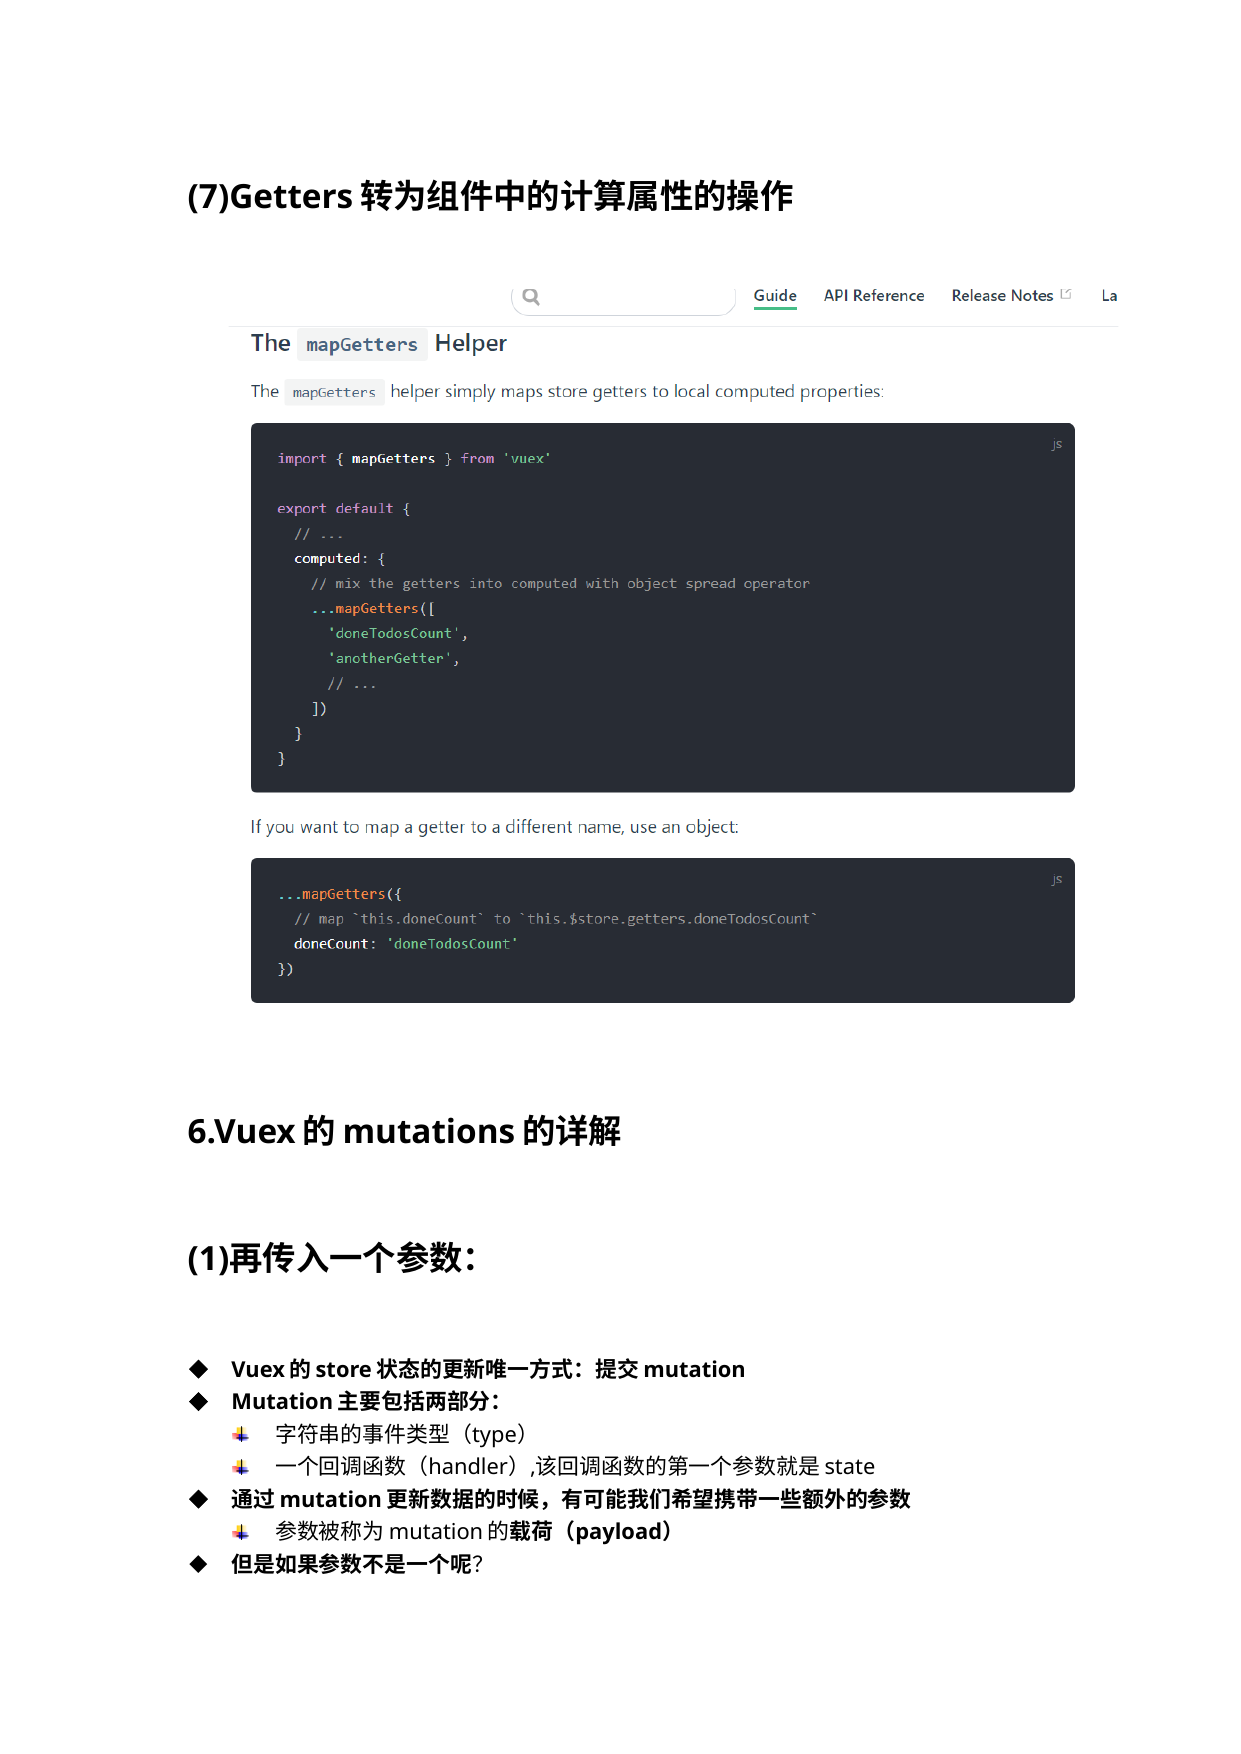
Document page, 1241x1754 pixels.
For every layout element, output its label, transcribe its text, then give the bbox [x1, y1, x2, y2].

list 一个回调函数（handler）,该回调函数的第一个参数就是state [231, 1449, 1053, 1481]
list Mutation主要包括两部分： [187, 1384, 1053, 1416]
picture [228, 289, 1119, 1039]
subtitle (1)再传入一个参数： [187, 1224, 1053, 1289]
picture [232, 1523, 249, 1540]
subtitle (7)Getters转为组件中的计算属性的操作 [187, 162, 1053, 227]
picture [232, 1425, 249, 1442]
list Vuex的store状态的更新唯一方式：提交mutation [187, 1351, 1053, 1384]
picture [232, 1458, 249, 1475]
list 但是如果参数不是一个呢？ [187, 1546, 1053, 1579]
subtitle 6.Vuex的mutations的详解 [187, 1096, 1053, 1161]
list 字符串的事件类型（type） [231, 1416, 1053, 1449]
list 通过mutation更新数据的时候，有可能我们希望携带一些额外的参数 [187, 1481, 1053, 1514]
list 参数被称为mutation的载荷（payload） [231, 1514, 1053, 1546]
